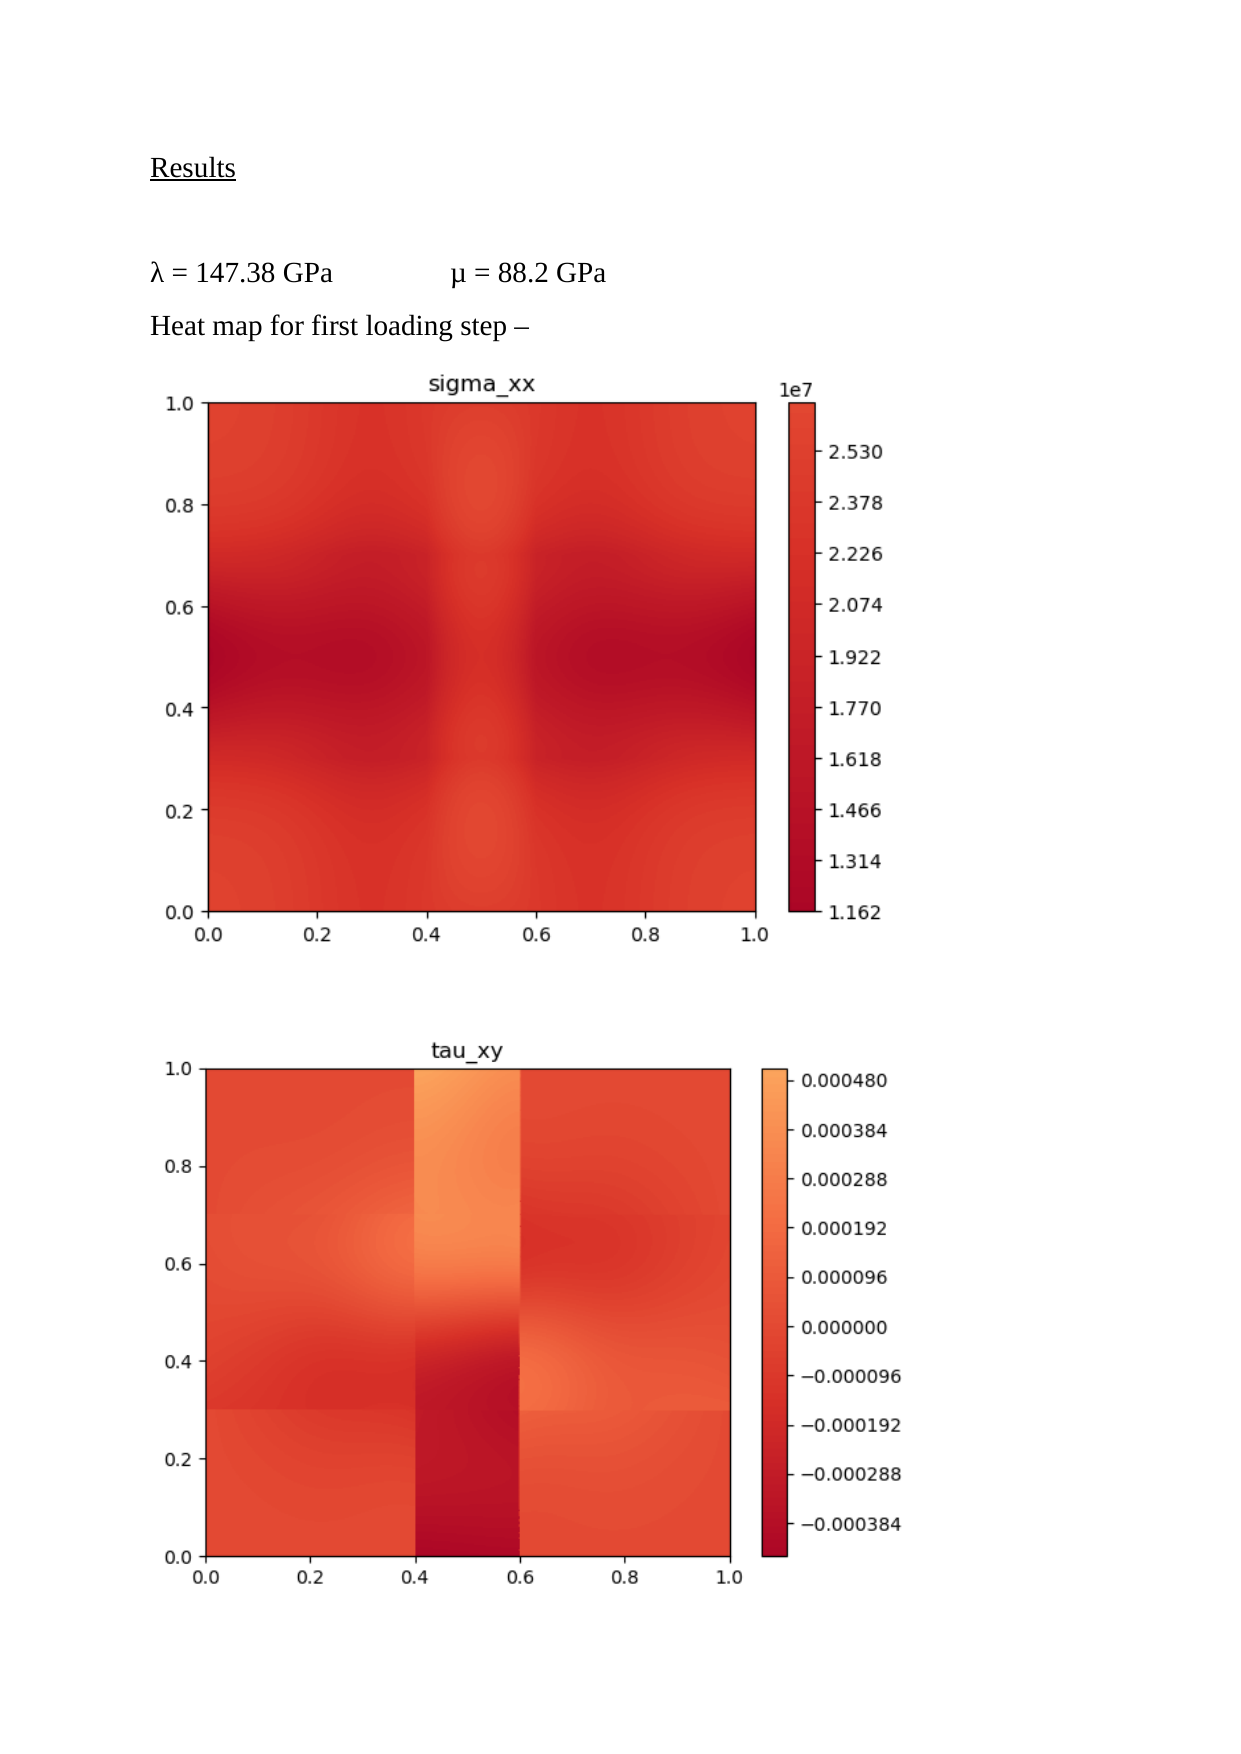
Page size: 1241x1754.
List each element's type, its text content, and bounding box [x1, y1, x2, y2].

text λ = 147.38 GPa µ = 88.2 GPa [150, 256, 1090, 289]
text Results [150, 150, 1090, 183]
picture [150, 361, 896, 958]
text Heat map for first loading step – [150, 308, 1090, 342]
picture [150, 1029, 915, 1601]
